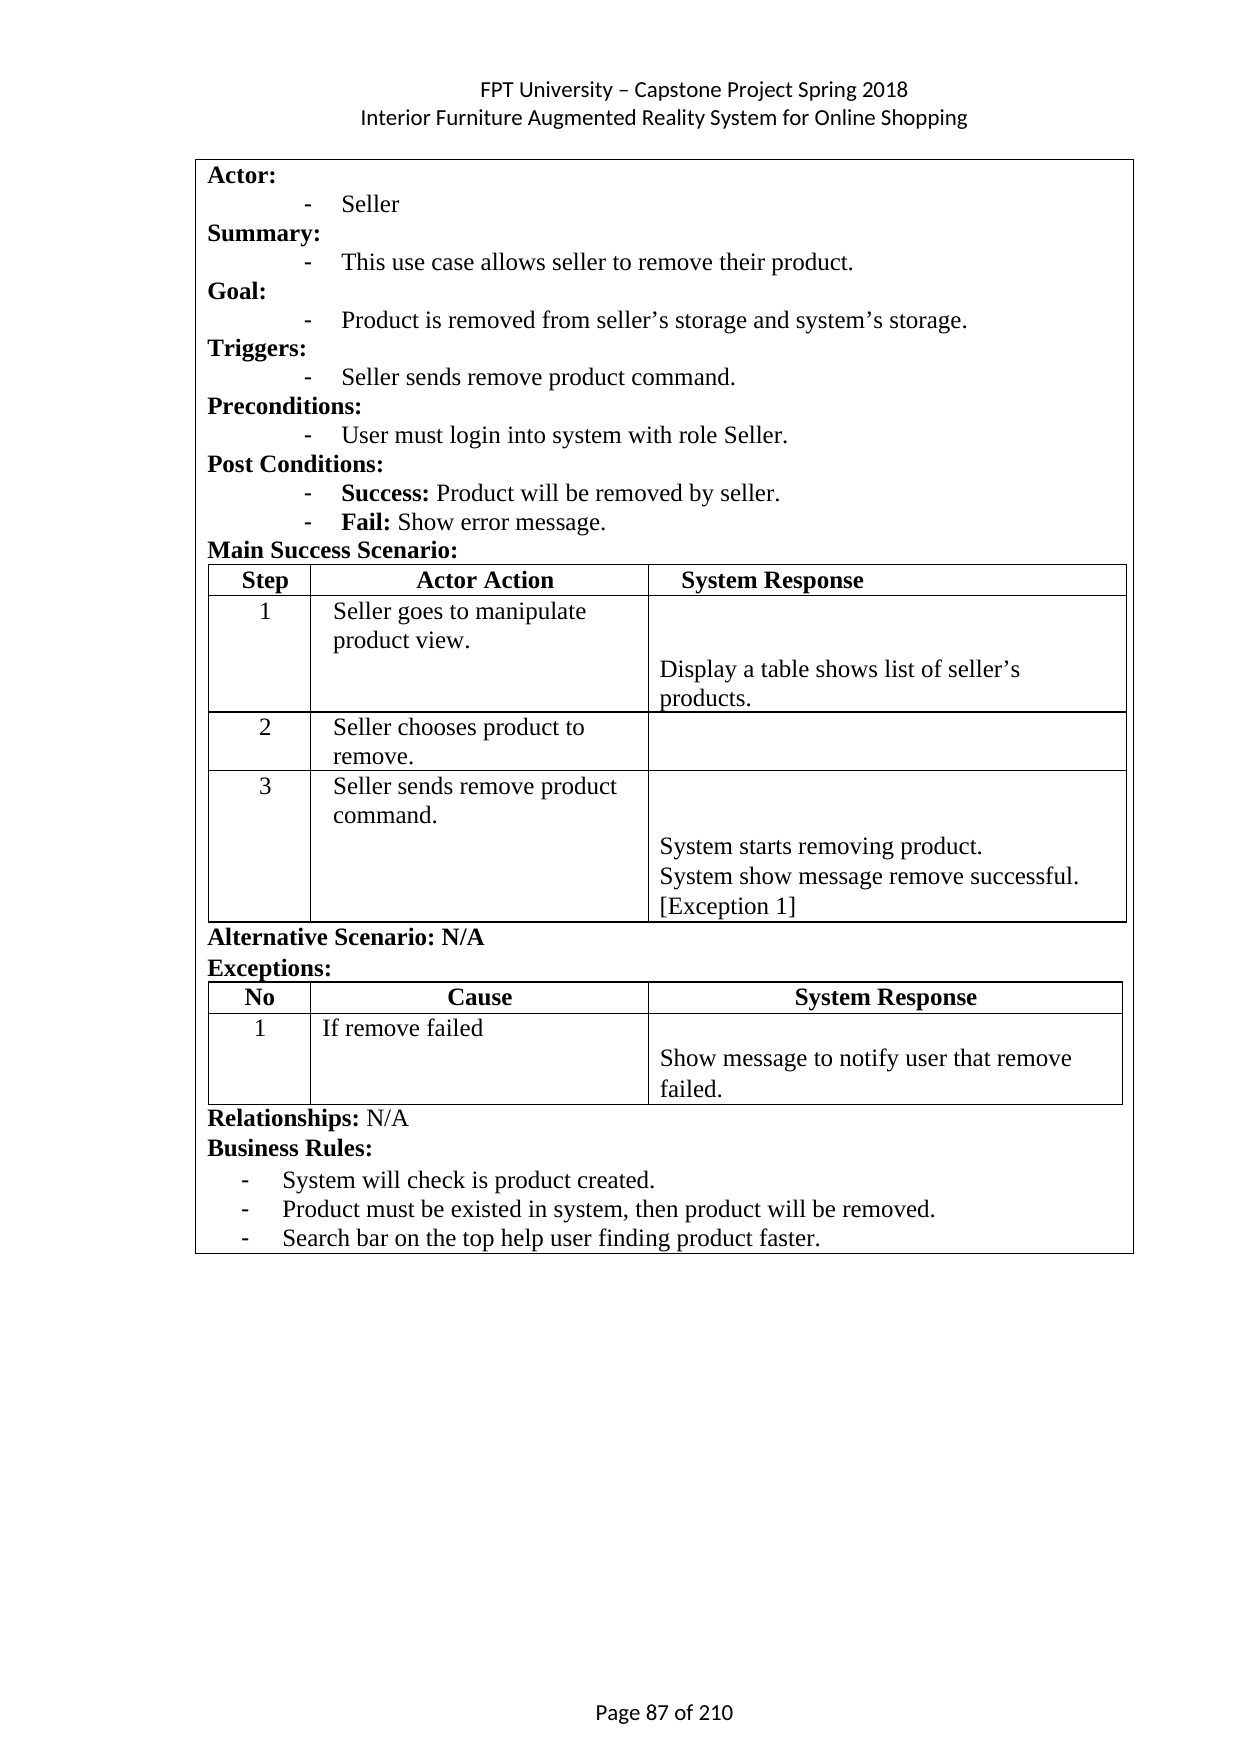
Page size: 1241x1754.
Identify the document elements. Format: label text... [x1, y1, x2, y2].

table_cell Actor: Seller Summary: This use case allows seller to remove their product. Goal: Product is removed from seller’s storage and system’s storage. Triggers: Seller sends remove product command. Preconditions: User must login into system with role Seller. Post Conditions: Success: Product will be removed by seller. Fail: Show error message. Main Success Scenario: Alternative Scenario: N/A Exceptions: Relationships: N/A Business Rules: System will check is product created. Product must be existed in system, then product will be removed. Search bar on the top help user finding product faster. [196, 160, 1133, 1253]
